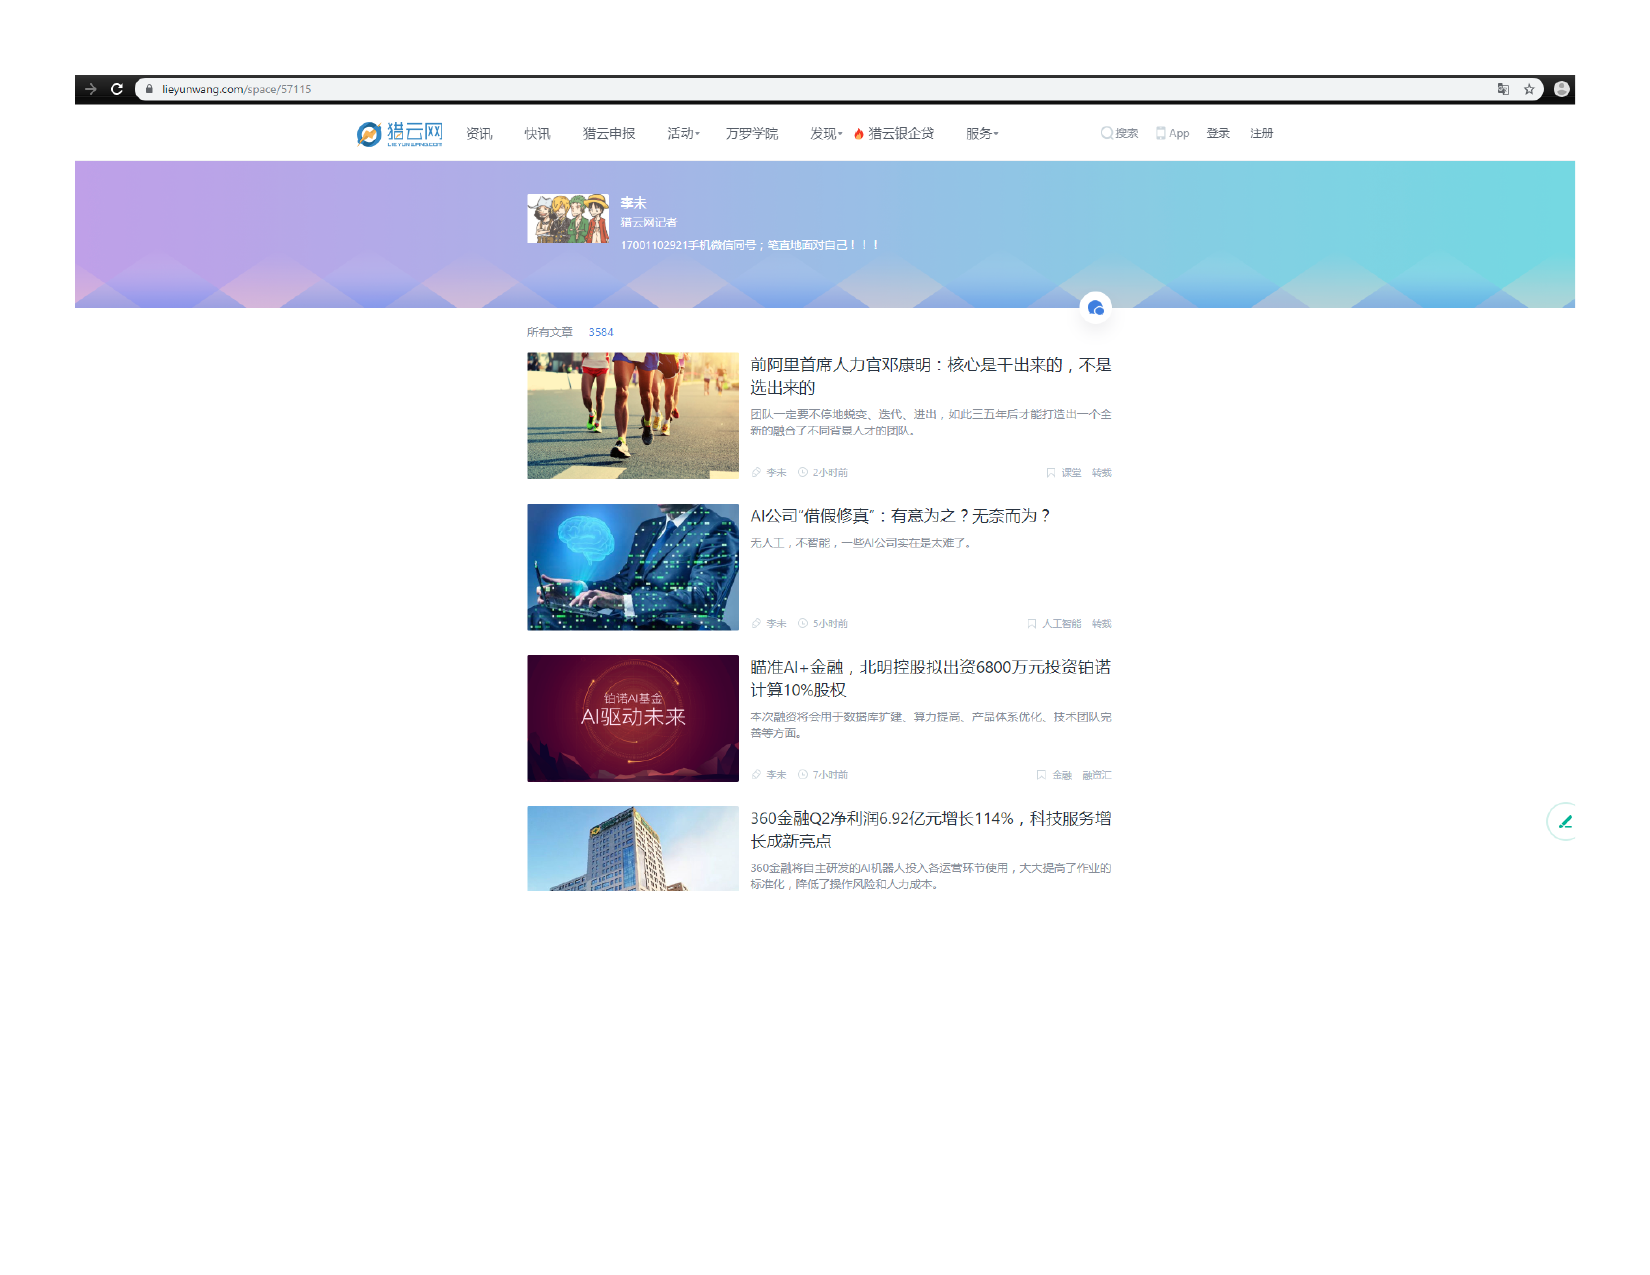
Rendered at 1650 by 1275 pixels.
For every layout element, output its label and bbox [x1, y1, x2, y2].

picture [75, 75, 1575, 891]
